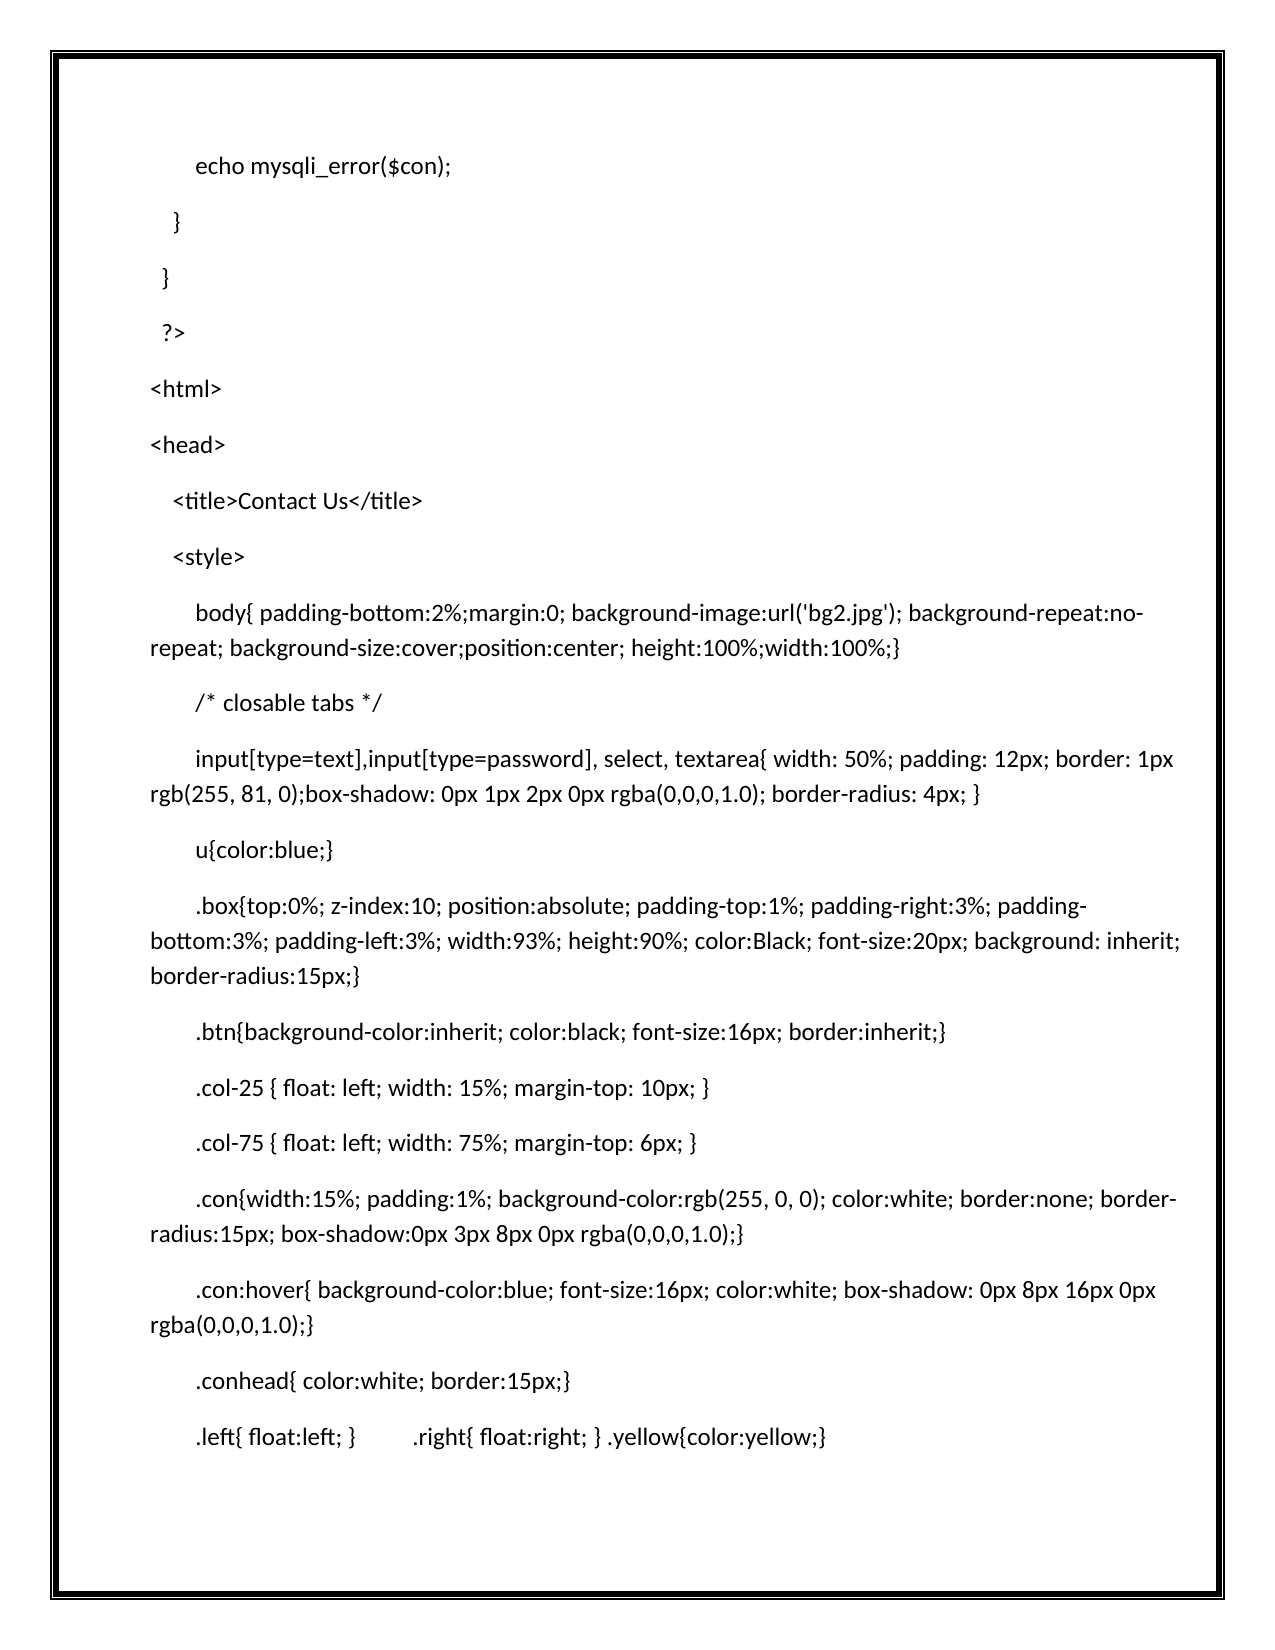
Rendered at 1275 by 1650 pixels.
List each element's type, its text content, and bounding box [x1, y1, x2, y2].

text echo mysqli_error($con); [150, 150, 1196, 181]
text .btn{background-color:inherit; color:black; font-size:16px; border:inherit;} [150, 1016, 1196, 1046]
text /* closable tabs */ [150, 687, 1196, 718]
text <title>Contact Us</title> [150, 485, 1196, 516]
text .con{width:15%; padding:1%; background-color:rgb(255, 0, 0); color:white; border:none; border-radius:15px; box-shadow:0px 3px 8px 0px rgba(0,0,0,1.0);} [150, 1183, 1196, 1249]
text <html> [150, 373, 1196, 404]
text .col-75 { float: left; width: 75%; margin-top: 6px; } [150, 1127, 1196, 1158]
text <style> [150, 541, 1196, 571]
text ?> [150, 317, 1196, 348]
text body{ padding-bottom:2%;margin:0; background-image:url('bg2.jpg'); background-repeat:no-repeat; background-size:cover;position:center; height:100%;width:100%;} [150, 597, 1196, 662]
text } [150, 206, 1196, 236]
text } [150, 262, 1196, 292]
text .con:hover{ background-color:blue; font-size:16px; color:white; box-shadow: 0px 8px 16px 0px rgba(0,0,0,1.0);} [150, 1274, 1196, 1340]
text .box{top:0%; z-index:10; position:absolute; padding-top:1%; padding-right:3%; padding-bottom:3%; padding-left:3%; width:93%; height:90%; color:Black; font-size:20px; background: inherit; border-radius:15px;} [150, 890, 1196, 991]
text .conhead{ color:white; border:15px;} [150, 1365, 1196, 1396]
text <head> [150, 429, 1196, 460]
text input[type=text],input[type=password], select, textarea{ width: 50%; padding: 12px; border: 1px rgb(255, 81, 0);box-shadow: 0px 1px 2px 0px rgba(0,0,0,1.0); border-radius: 4px; } [150, 743, 1196, 809]
text u{color:blue;} [150, 834, 1196, 865]
text .col-25 { float: left; width: 15%; margin-top: 10px; } [150, 1072, 1196, 1102]
text .left{ float:left; } .right{ float:right; } .yellow{color:yellow;} [150, 1421, 1196, 1451]
